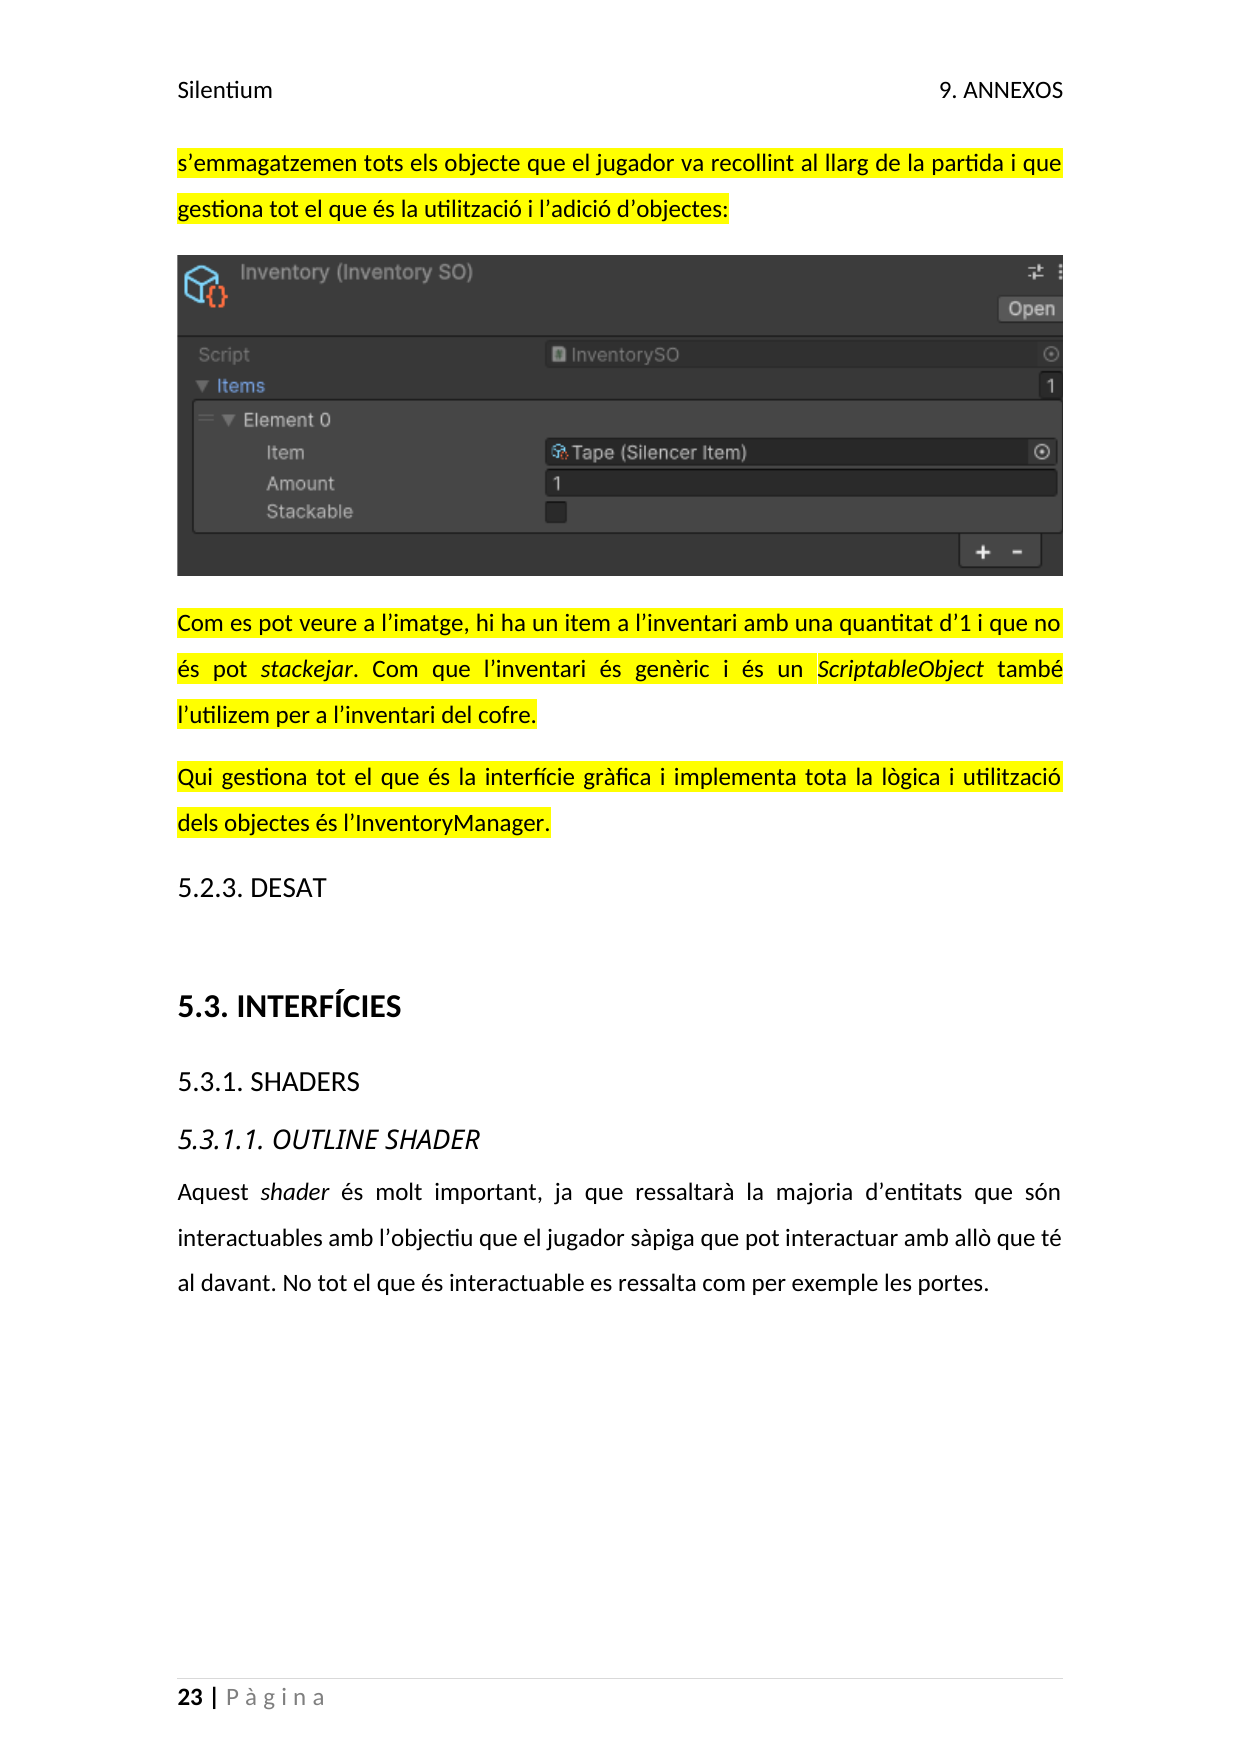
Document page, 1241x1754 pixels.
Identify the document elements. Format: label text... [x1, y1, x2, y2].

subtitle 5.2.3. DESAT [177, 869, 1063, 905]
text Qui gestiona tot el que és la interfície gràfica i implementa tota la lògica i utilització dels objectes és l’InventoryManager. [177, 792, 1063, 838]
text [177, 178, 1063, 224]
text Com es pot veure a l’imatge, hi ha un item a l’inventari amb una quantitat d’1 i que no és pot stackejar. Com que l’inventari és genèric i és un ScriptableObject també l’utilizem per a l’inventari del cofre. [177, 638, 1063, 675]
picture [177, 255, 1063, 576]
text Aquest shader és molt important, ja que ressaltarà la majoria d’entitats que són interactuables amb l’objectiu que el jugador sàpiga que pot interactuar amb allò que té al davant. No tot el que és interactuable es ressalta com per exemple les portes. [177, 1176, 1063, 1298]
text Com es pot veure a l’imatge, hi ha un item a l’inventari amb una quantitat d’1 i que no és pot stackejar. Com que l’inventari és genèric i és un ScriptableObject també l’utilizem per a l’inventari del cofre. [177, 676, 1063, 729]
subtitle 5.3.1.1. OUTLINE SHADER [177, 1121, 1063, 1158]
subtitle 5.3. INTERFÍCIES [177, 985, 1063, 1026]
subtitle 5.3.1. SHADERS [177, 1063, 1063, 1099]
